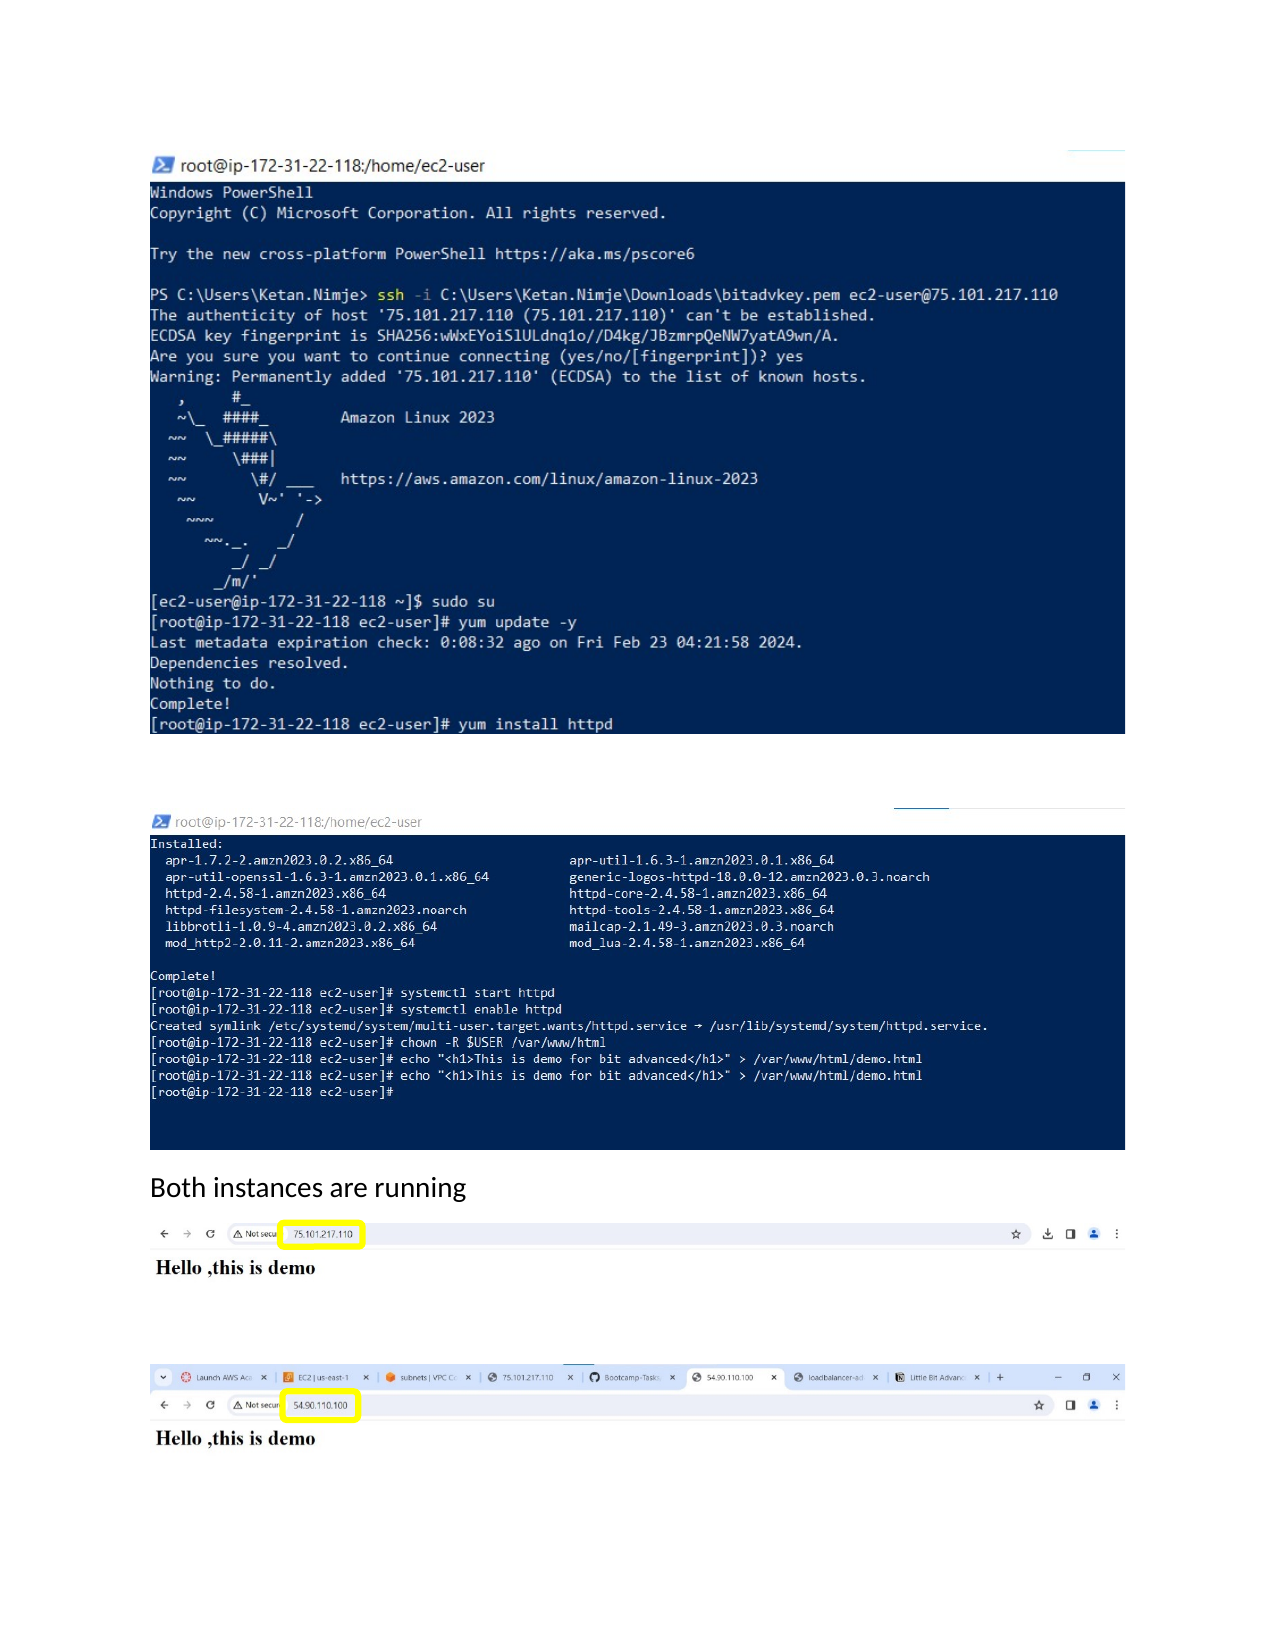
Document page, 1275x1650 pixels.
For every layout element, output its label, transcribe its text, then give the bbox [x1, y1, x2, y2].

picture [150, 808, 1125, 1150]
picture [284, 1226, 359, 1243]
picture [150, 150, 1125, 734]
text Both instances are running [150, 1169, 1125, 1204]
picture [150, 1223, 1125, 1291]
picture [150, 1364, 1125, 1460]
